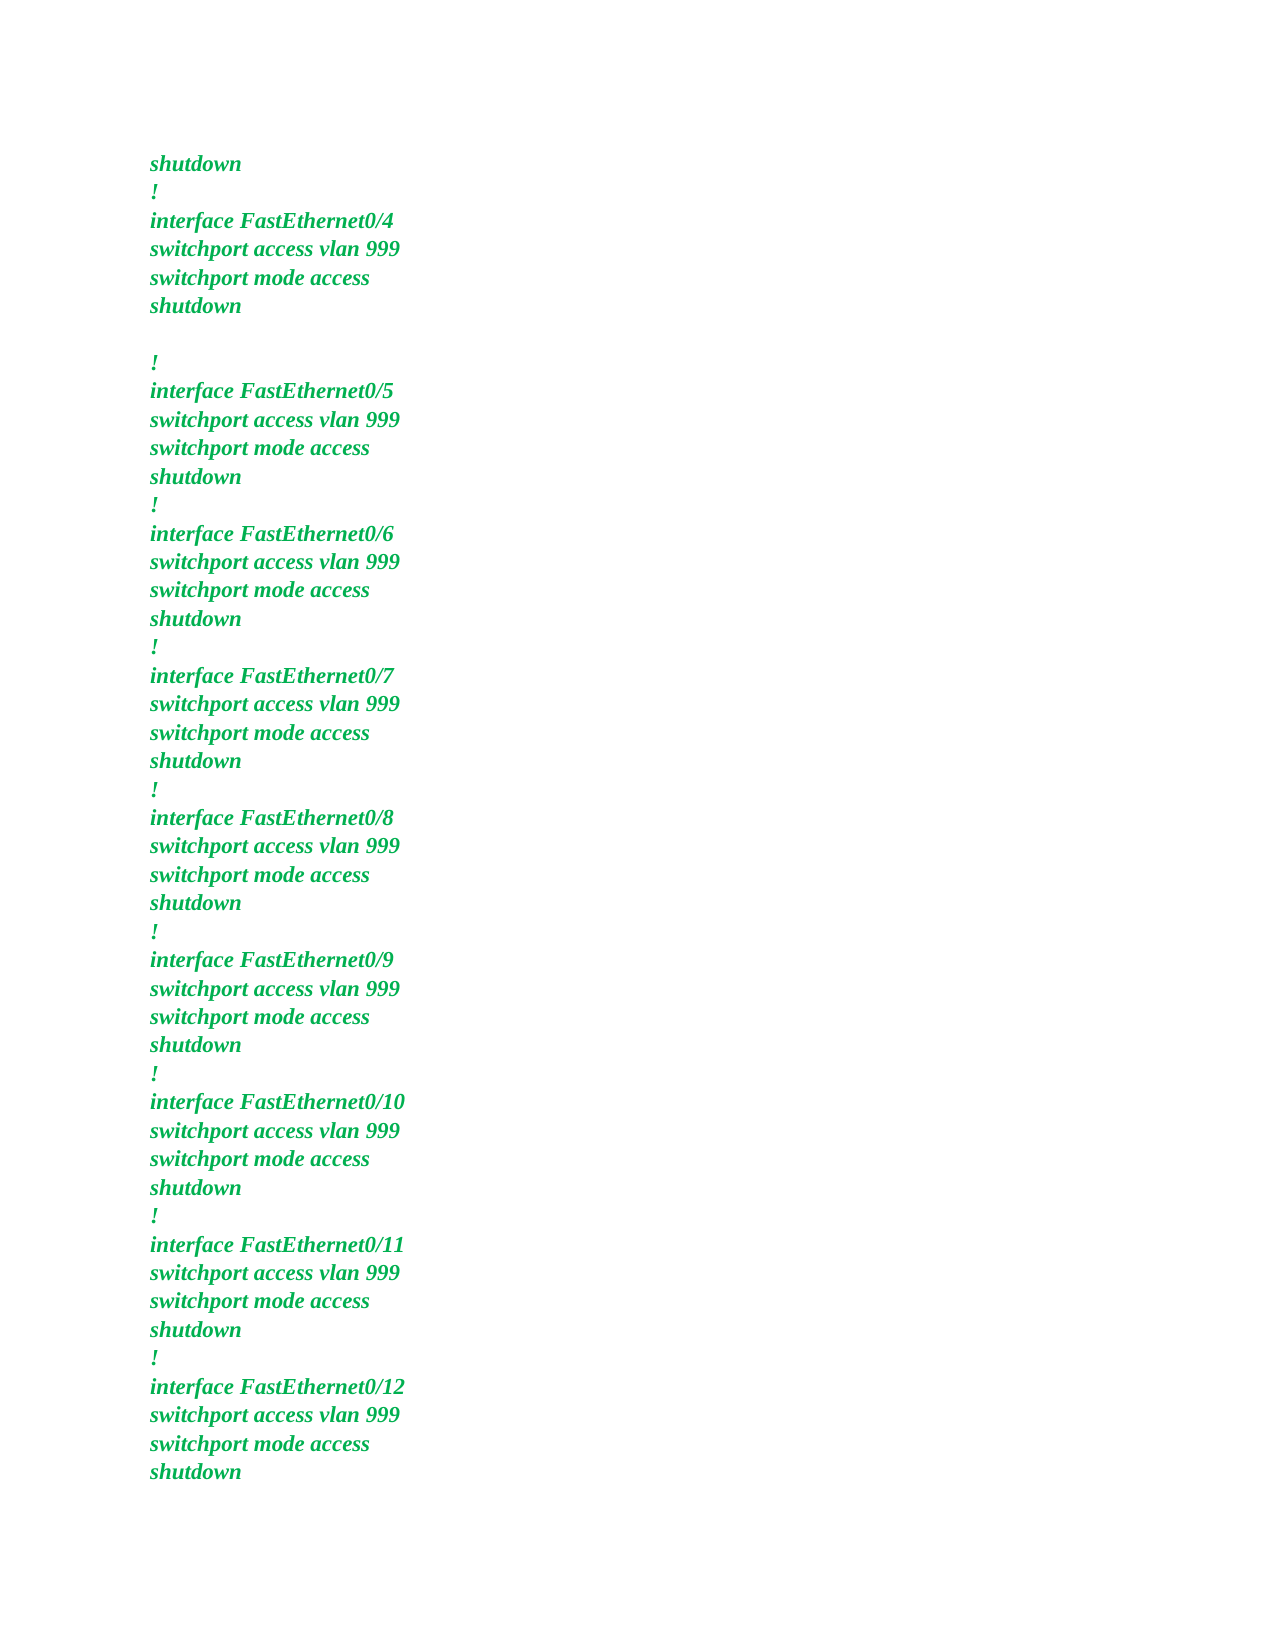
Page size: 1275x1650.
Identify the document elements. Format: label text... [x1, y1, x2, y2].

text interface FastEthernet0/9 [150, 946, 1125, 973]
text shutdown [150, 463, 1125, 489]
text interface FastEthernet0/10 [150, 1088, 1125, 1115]
text interface FastEthernet0/12 [150, 1373, 1125, 1399]
text switchport access vlan 999 [150, 1401, 1125, 1428]
text switchport mode access [150, 1003, 1125, 1029]
text interface FastEthernet0/4 [150, 207, 1125, 233]
text switchport access vlan 999 [150, 548, 1125, 574]
text ! [150, 491, 1125, 518]
text switchport mode access [150, 434, 1125, 461]
text ! [150, 1060, 1125, 1086]
text interface FastEthernet0/6 [150, 520, 1125, 546]
text shutdown [150, 150, 1125, 176]
text switchport mode access [150, 1287, 1125, 1314]
text switchport access vlan 999 [150, 690, 1125, 717]
text shutdown [150, 1174, 1125, 1200]
text shutdown [150, 1458, 1125, 1484]
text switchport mode access [150, 1145, 1125, 1172]
text interface FastEthernet0/7 [150, 662, 1125, 688]
text switchport access vlan 999 [150, 406, 1125, 432]
text interface FastEthernet0/5 [150, 377, 1125, 404]
text shutdown [150, 889, 1125, 916]
text switchport access vlan 999 [150, 1117, 1125, 1143]
text shutdown [150, 292, 1125, 318]
text interface FastEthernet0/8 [150, 804, 1125, 830]
text switchport mode access [150, 264, 1125, 290]
text switchport mode access [150, 577, 1125, 603]
text ! [150, 633, 1125, 660]
text switchport mode access [150, 1430, 1125, 1456]
text shutdown [150, 1316, 1125, 1342]
text switchport mode access [150, 861, 1125, 887]
text ! [150, 1202, 1125, 1228]
text shutdown [150, 747, 1125, 773]
text shutdown [150, 605, 1125, 631]
text switchport mode access [150, 719, 1125, 745]
text switchport access vlan 999 [150, 1259, 1125, 1285]
text switchport access vlan 999 [150, 975, 1125, 1001]
text interface FastEthernet0/11 [150, 1231, 1125, 1257]
text ! [150, 1344, 1125, 1371]
text ! [150, 918, 1125, 944]
text ! [150, 349, 1125, 375]
text switchport access vlan 999 [150, 235, 1125, 262]
text ! [150, 776, 1125, 802]
text shutdown [150, 1032, 1125, 1058]
text ! [150, 178, 1125, 205]
text switchport access vlan 999 [150, 832, 1125, 859]
